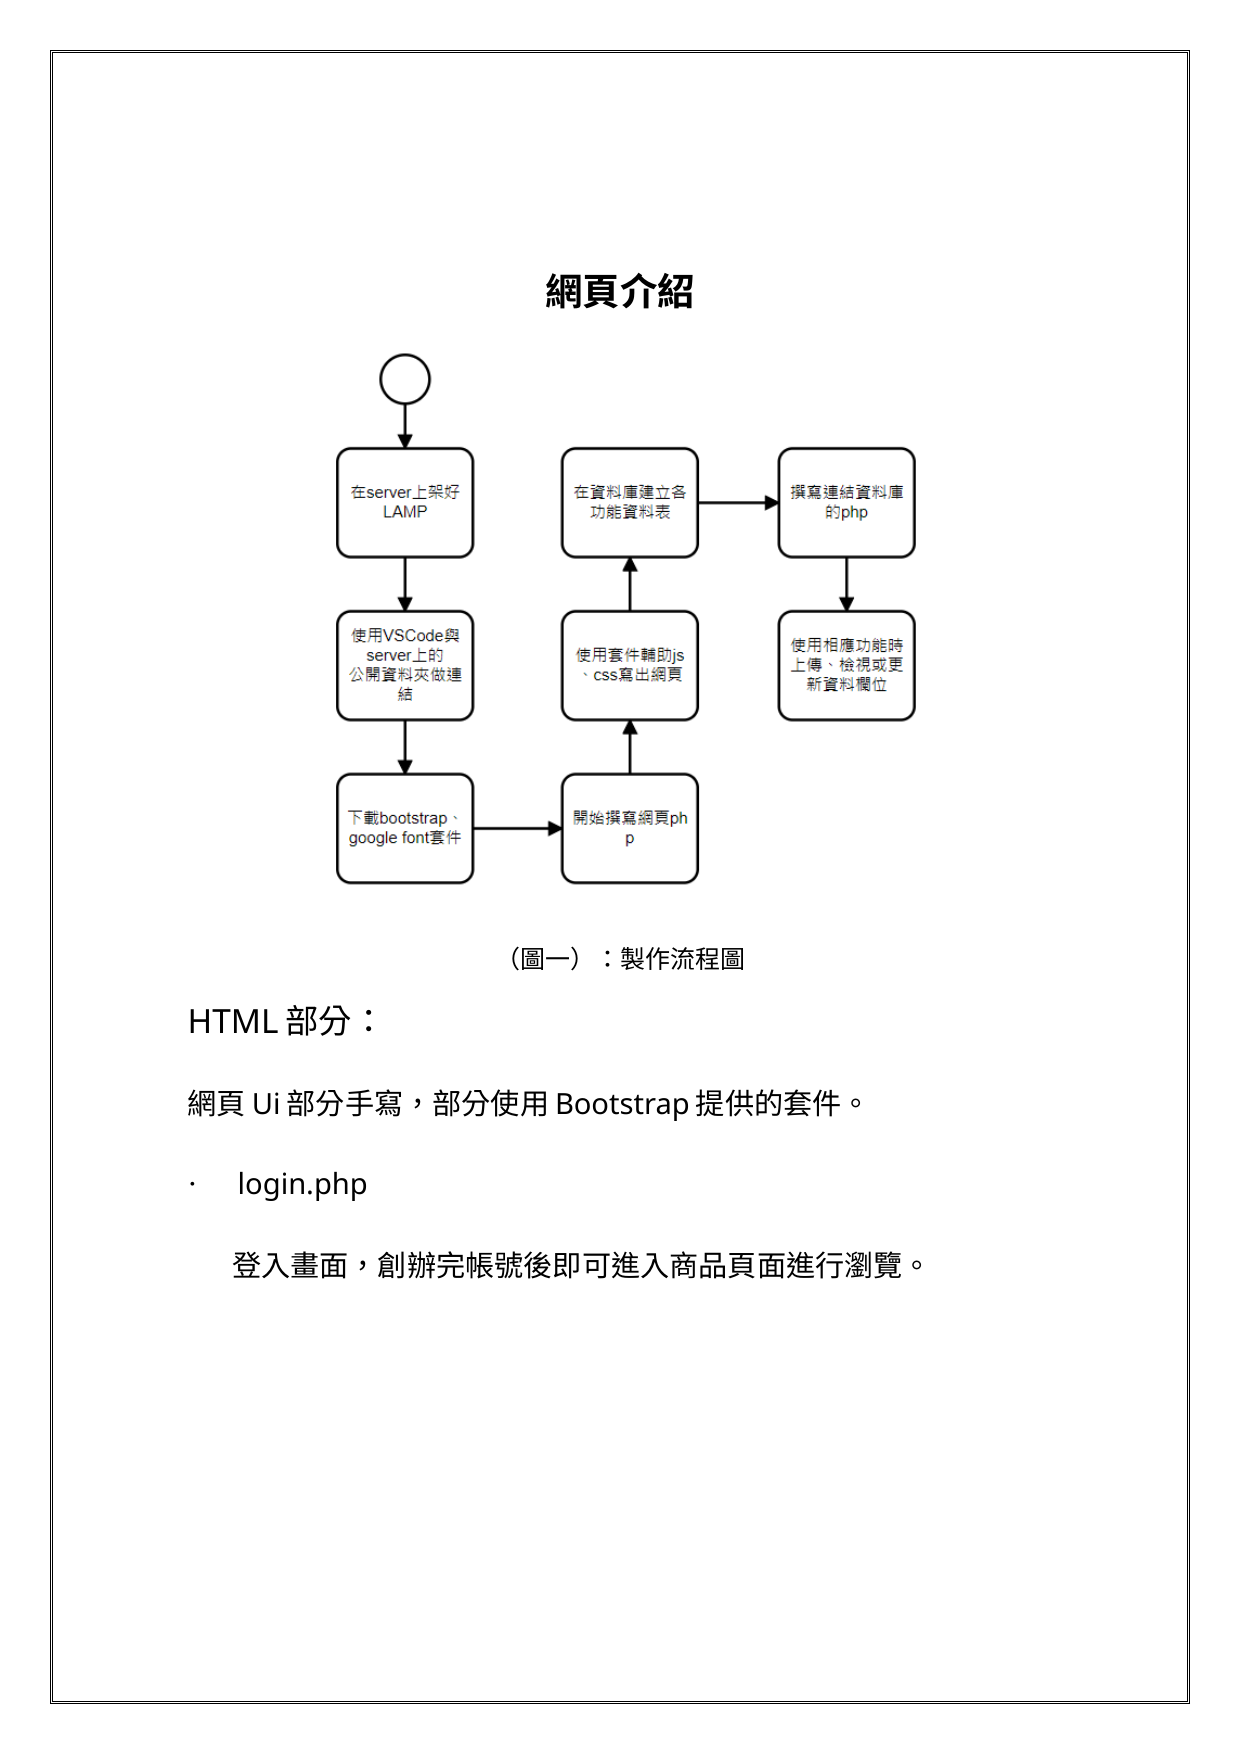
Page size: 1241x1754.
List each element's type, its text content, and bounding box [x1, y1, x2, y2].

picture [283, 334, 957, 917]
text HTML部分： [187, 982, 1053, 1057]
list 網頁介紹 [187, 251, 1053, 326]
text 網頁Ui部分手寫，部分使用Bootstrap提供的套件。 [187, 1064, 1053, 1139]
text 登入畫面，創辦完帳號後即可進入商品頁面進行瀏覽。 [187, 1226, 1053, 1301]
list login.php [187, 1145, 1053, 1220]
text （圖一）：製作流程圖 [187, 939, 1053, 976]
